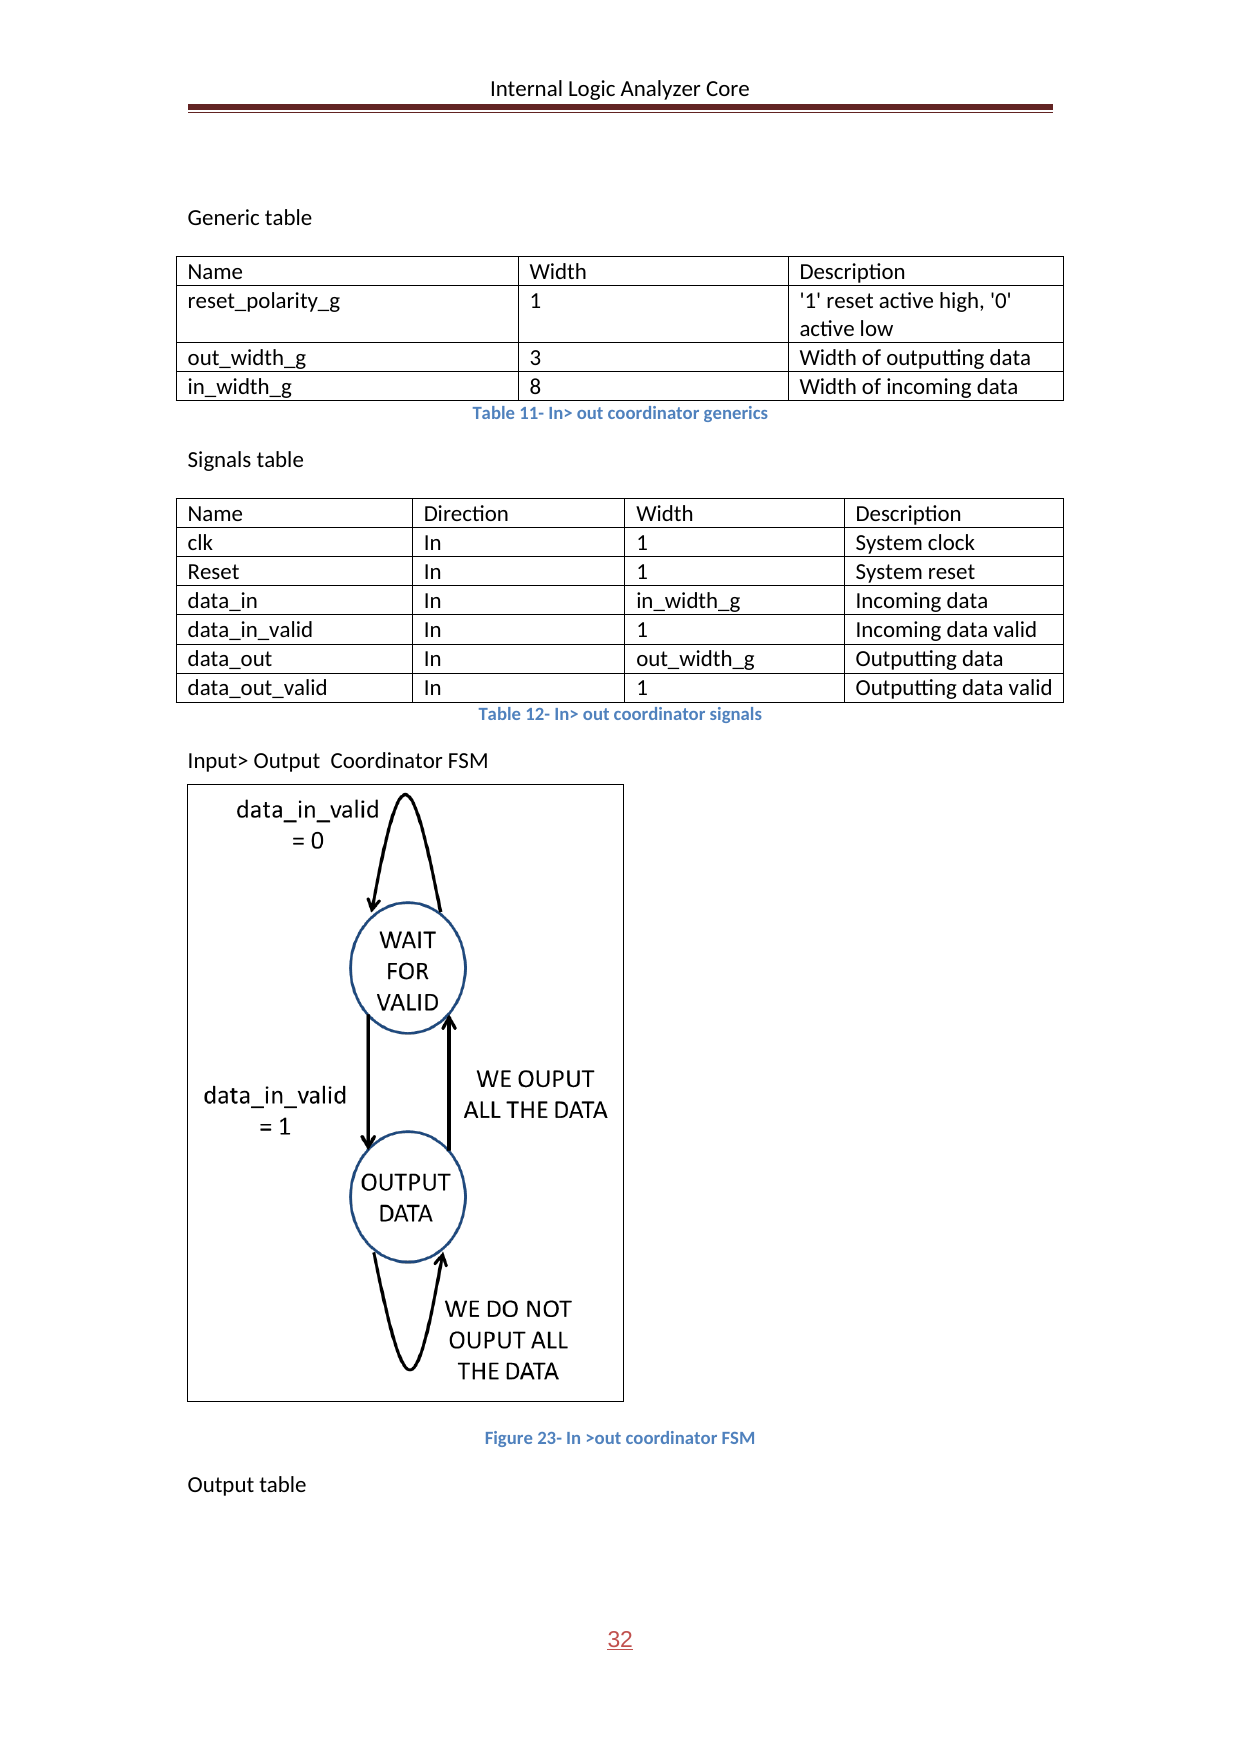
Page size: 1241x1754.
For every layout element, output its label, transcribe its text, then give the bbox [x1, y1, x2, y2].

table_cell System clock [845, 528, 1063, 556]
table_cell 1 [519, 286, 788, 342]
text Table 11- In> out coordinator generics [187, 401, 1053, 424]
text Figure 23- In >out coordinator FSM [187, 1426, 1053, 1449]
table_cell Outputting data [845, 645, 1063, 672]
table_cell In [413, 586, 624, 614]
table_cell System reset [845, 557, 1063, 585]
table_header Name [177, 257, 518, 285]
table_cell out_width_g [177, 343, 518, 371]
table_cell data_out_valid [177, 674, 412, 702]
table_cell In [413, 674, 624, 702]
table_cell data_in [177, 586, 412, 614]
table_header Description [845, 499, 1063, 527]
table_cell 1 [625, 615, 844, 643]
table_cell In [413, 528, 624, 556]
table_cell In [413, 645, 624, 672]
table_cell Width of outputting data [789, 343, 1063, 371]
table_cell In [413, 557, 624, 585]
table_header Width [625, 499, 844, 527]
table_cell clk [177, 528, 412, 556]
text Generic table [187, 203, 1053, 231]
table_cell '1' reset active high, '0' active low [789, 286, 1063, 342]
table_cell Reset [177, 557, 412, 585]
table_cell data_out [177, 645, 412, 672]
text Signals table [187, 445, 1053, 473]
table_cell Incoming data [845, 586, 1063, 614]
table_cell out_width_g [625, 645, 844, 672]
text Output table [187, 1470, 1053, 1498]
table_cell 8 [519, 372, 788, 400]
table_header Description [789, 257, 1063, 285]
picture [188, 785, 623, 1401]
table_header Direction [413, 499, 624, 527]
table_cell Outputting data valid [845, 674, 1063, 702]
table_cell In [413, 615, 624, 643]
table_cell 3 [519, 343, 788, 371]
table_cell reset_polarity_g [177, 286, 518, 342]
table_header Width [519, 257, 788, 285]
table_cell 1 [625, 528, 844, 556]
table_header Name [177, 499, 412, 527]
table_cell in_width_g [625, 586, 844, 614]
table_cell 1 [625, 557, 844, 585]
table_cell Incoming data valid [845, 615, 1063, 643]
table_cell data_in_valid [177, 615, 412, 643]
subtitle Input> Output Coordinator FSM [187, 746, 1053, 774]
table_cell 1 [625, 674, 844, 702]
table_cell in_width_g [177, 372, 518, 400]
text Table 12- In> out coordinator signals [187, 703, 1053, 726]
table_cell Width of incoming data [789, 372, 1063, 400]
